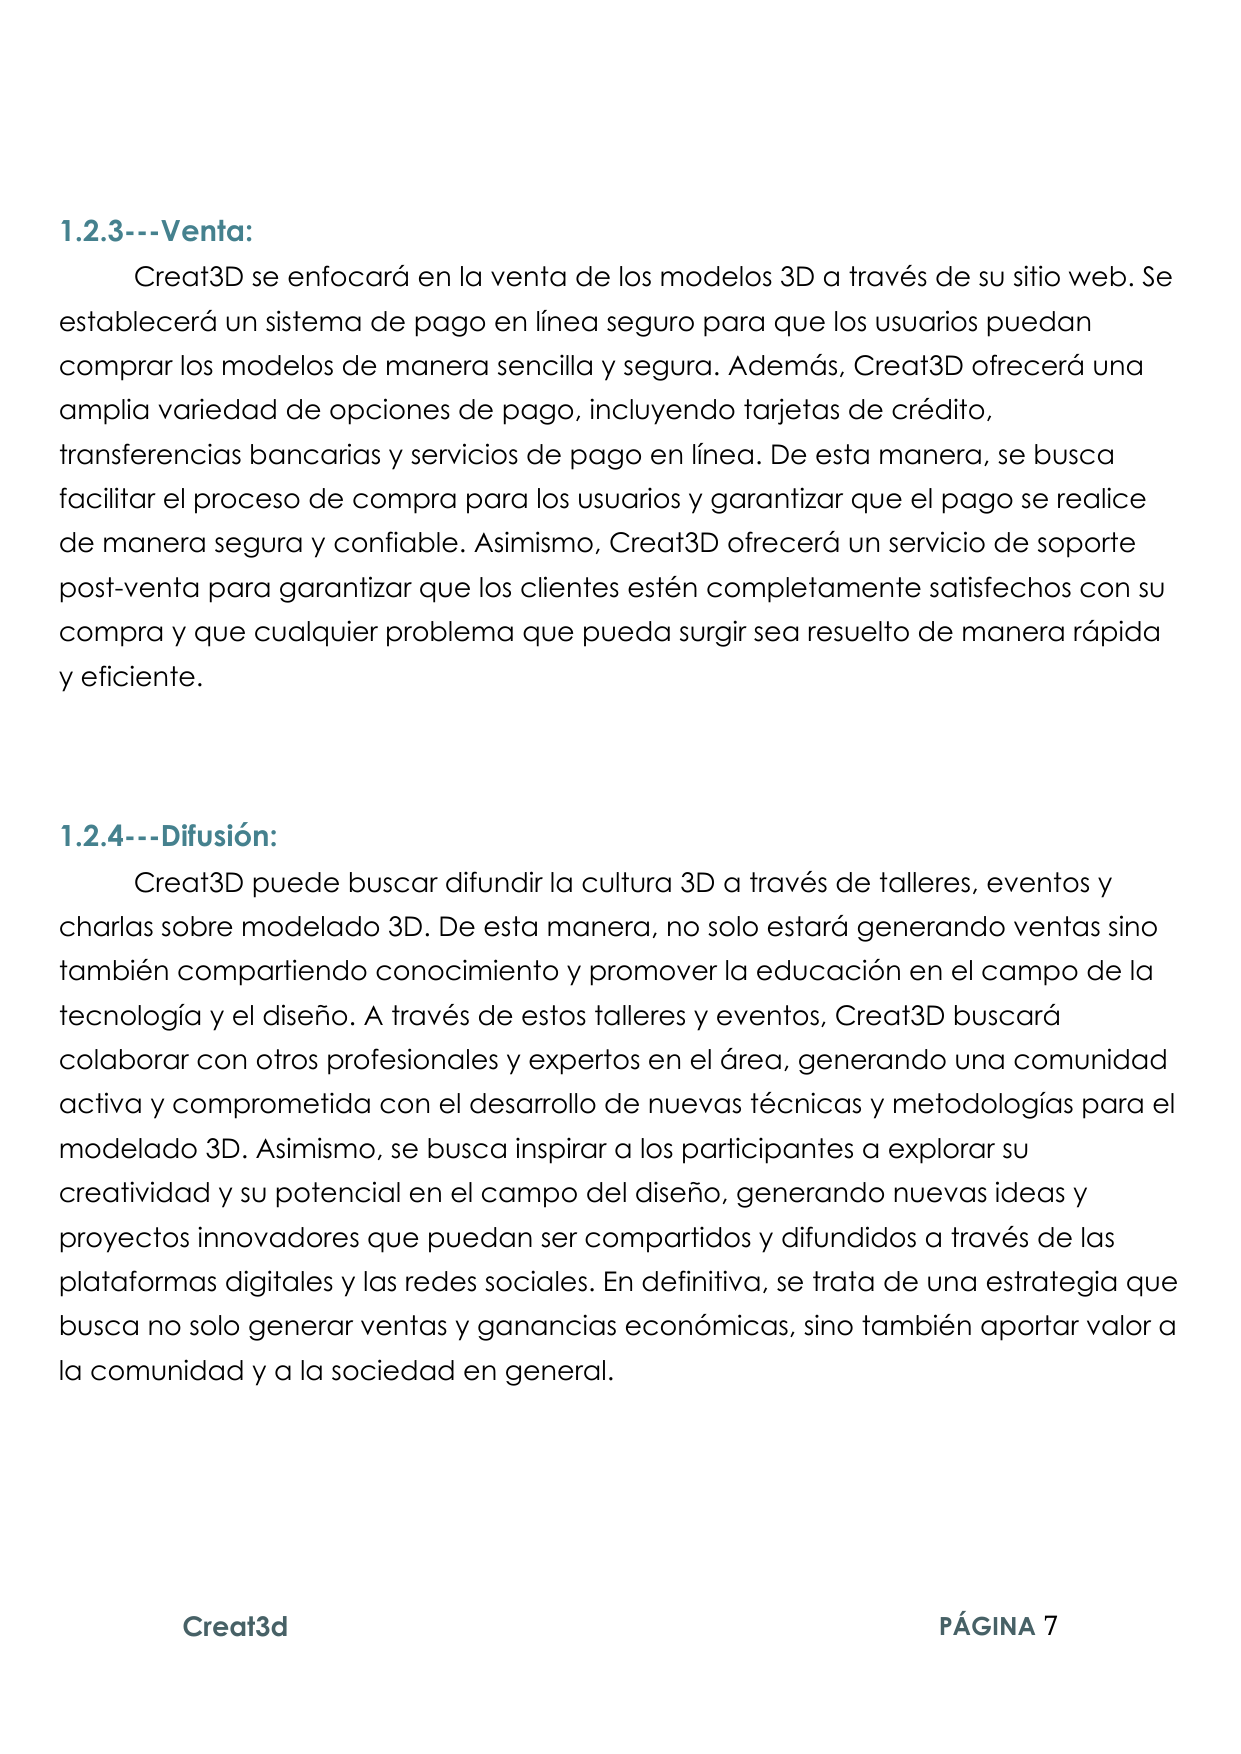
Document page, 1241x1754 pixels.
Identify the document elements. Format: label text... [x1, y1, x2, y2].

text Creat3D puede buscar difundir la cultura 3D a través de talleres, eventos y charlas sobre modelado 3D. De esta manera, no solo estará generando ventas sino también compartiendo conocimiento y promover la educación en el campo de la tecnología y el diseño. A través de estos talleres y eventos, Creat3D buscará colaborar con otros profesionales y expertos en el área, generando una comunidad activa y comprometida con el desarrollo de nuevas técnicas y metodologías para el modelado 3D. Asimismo, se busca inspirar a los participantes a explorar su creatividad y su potencial en el campo del diseño, generando nuevas ideas y proyectos innovadores que puedan ser compartidos y difundidos a través de las plataformas digitales y las redes sociales. En definitiva, se trata de una estrategia que busca no solo generar ventas y ganancias económicas, sino también aportar valor a la comunidad y a la sociedad en general. [58, 862, 1182, 1388]
subtitle 1.2.4---Difusión: [58, 814, 1182, 855]
subtitle 1.2.3---Venta: [58, 208, 1182, 250]
text Creat3D se enfocará en la venta de los modelos 3D a través de su sitio web. Se establecerá un sistema de pago en línea seguro para que los usuarios puedan comprar los modelos de manera sencilla y segura. Además, Creat3D ofrecerá una amplia variedad de opciones de pago, incluyendo tarjetas de crédito, transferencias bancarias y servicios de pago en línea. De esta manera, se busca facilitar el proceso de compra para los usuarios y garantizar que el pago se realice de manera segura y confiable. Asimismo, Creat3D ofrecerá un servicio de soporte post-venta para garantizar que los clientes estén completamente satisfechos con su compra y que cualquier problema que pueda surgir sea resuelto de manera rápida y eficiente. [58, 256, 1182, 694]
